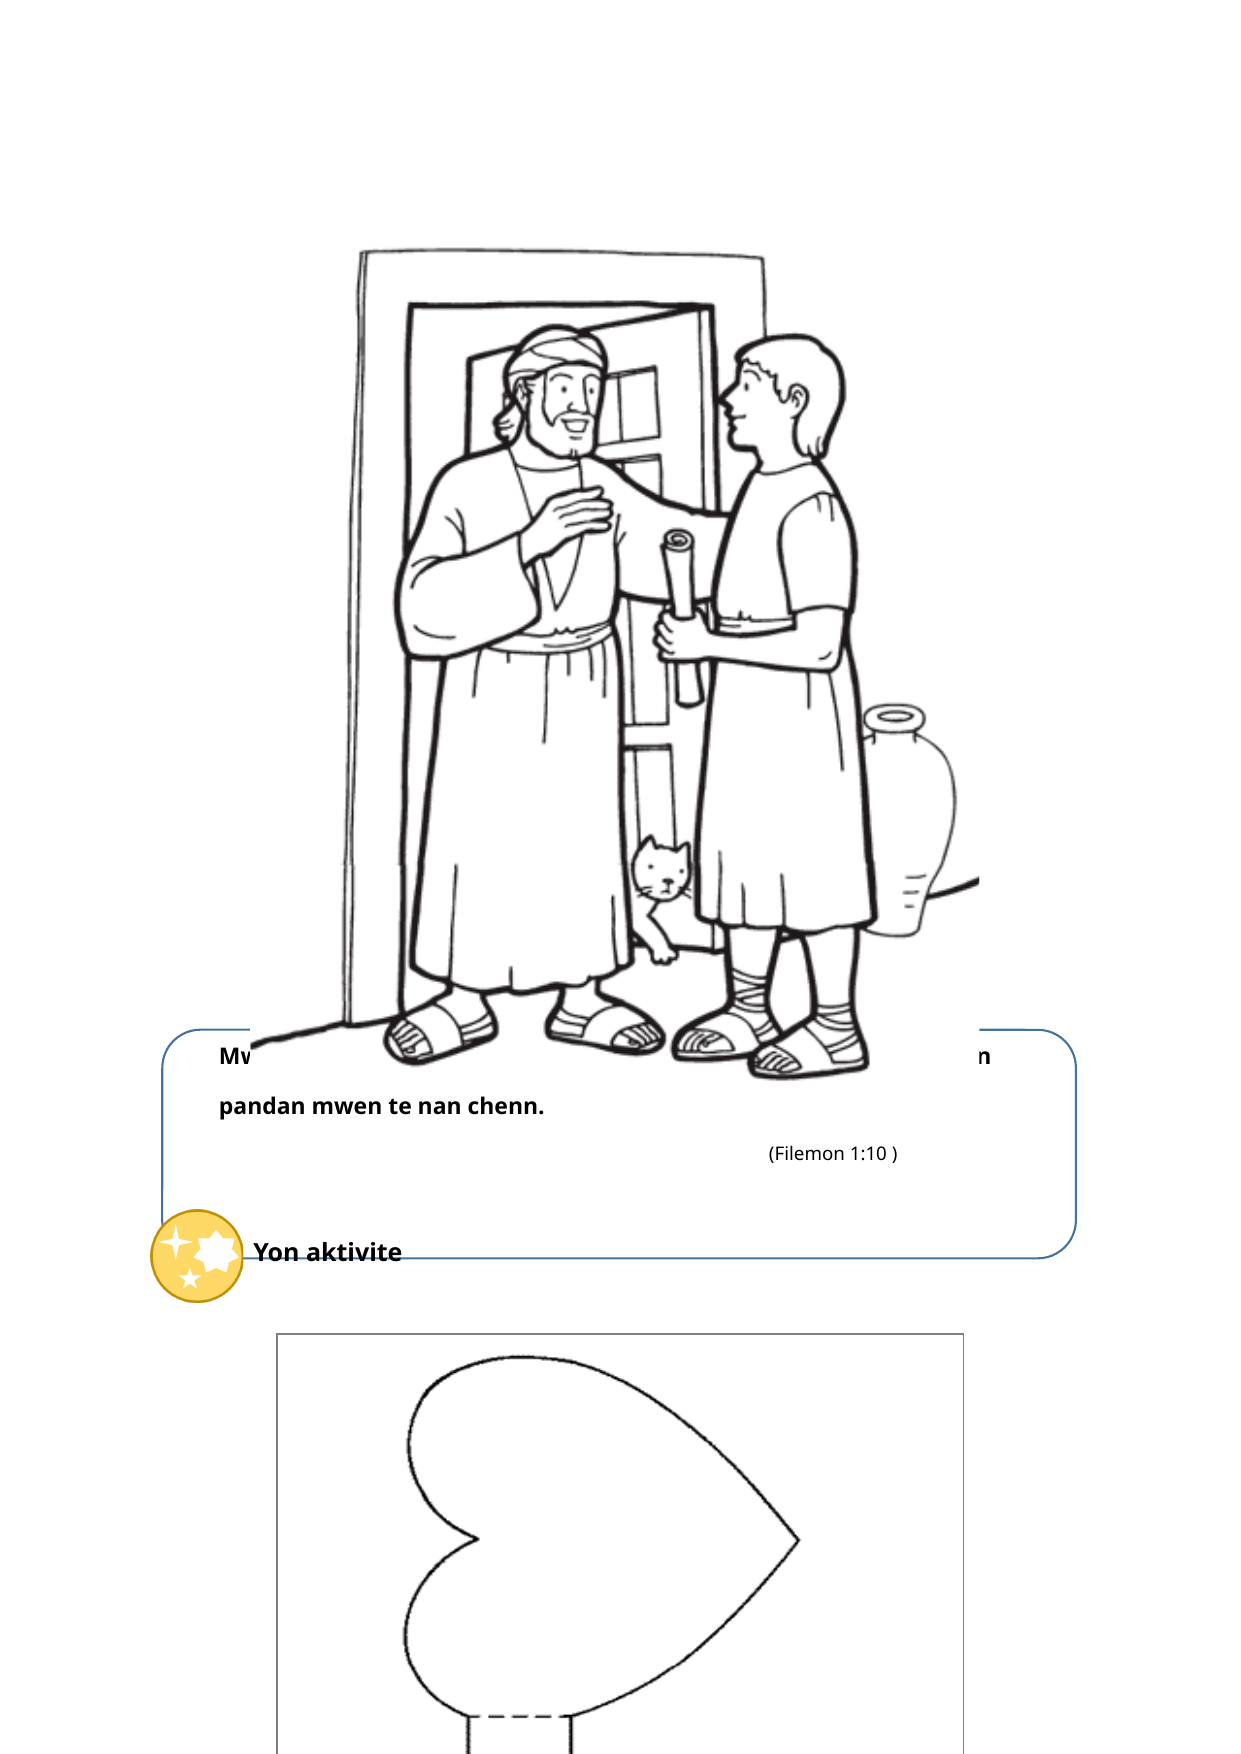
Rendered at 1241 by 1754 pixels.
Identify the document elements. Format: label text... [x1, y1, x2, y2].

text pandan mwen te nan chenn. [150, 1090, 1090, 1121]
picture [250, 240, 980, 1096]
picture [278, 1335, 963, 1754]
text (Filemon 1:10 ) [150, 1141, 1090, 1166]
text Yon aktivite [244, 1235, 1090, 1269]
picture [150, 1209, 244, 1303]
